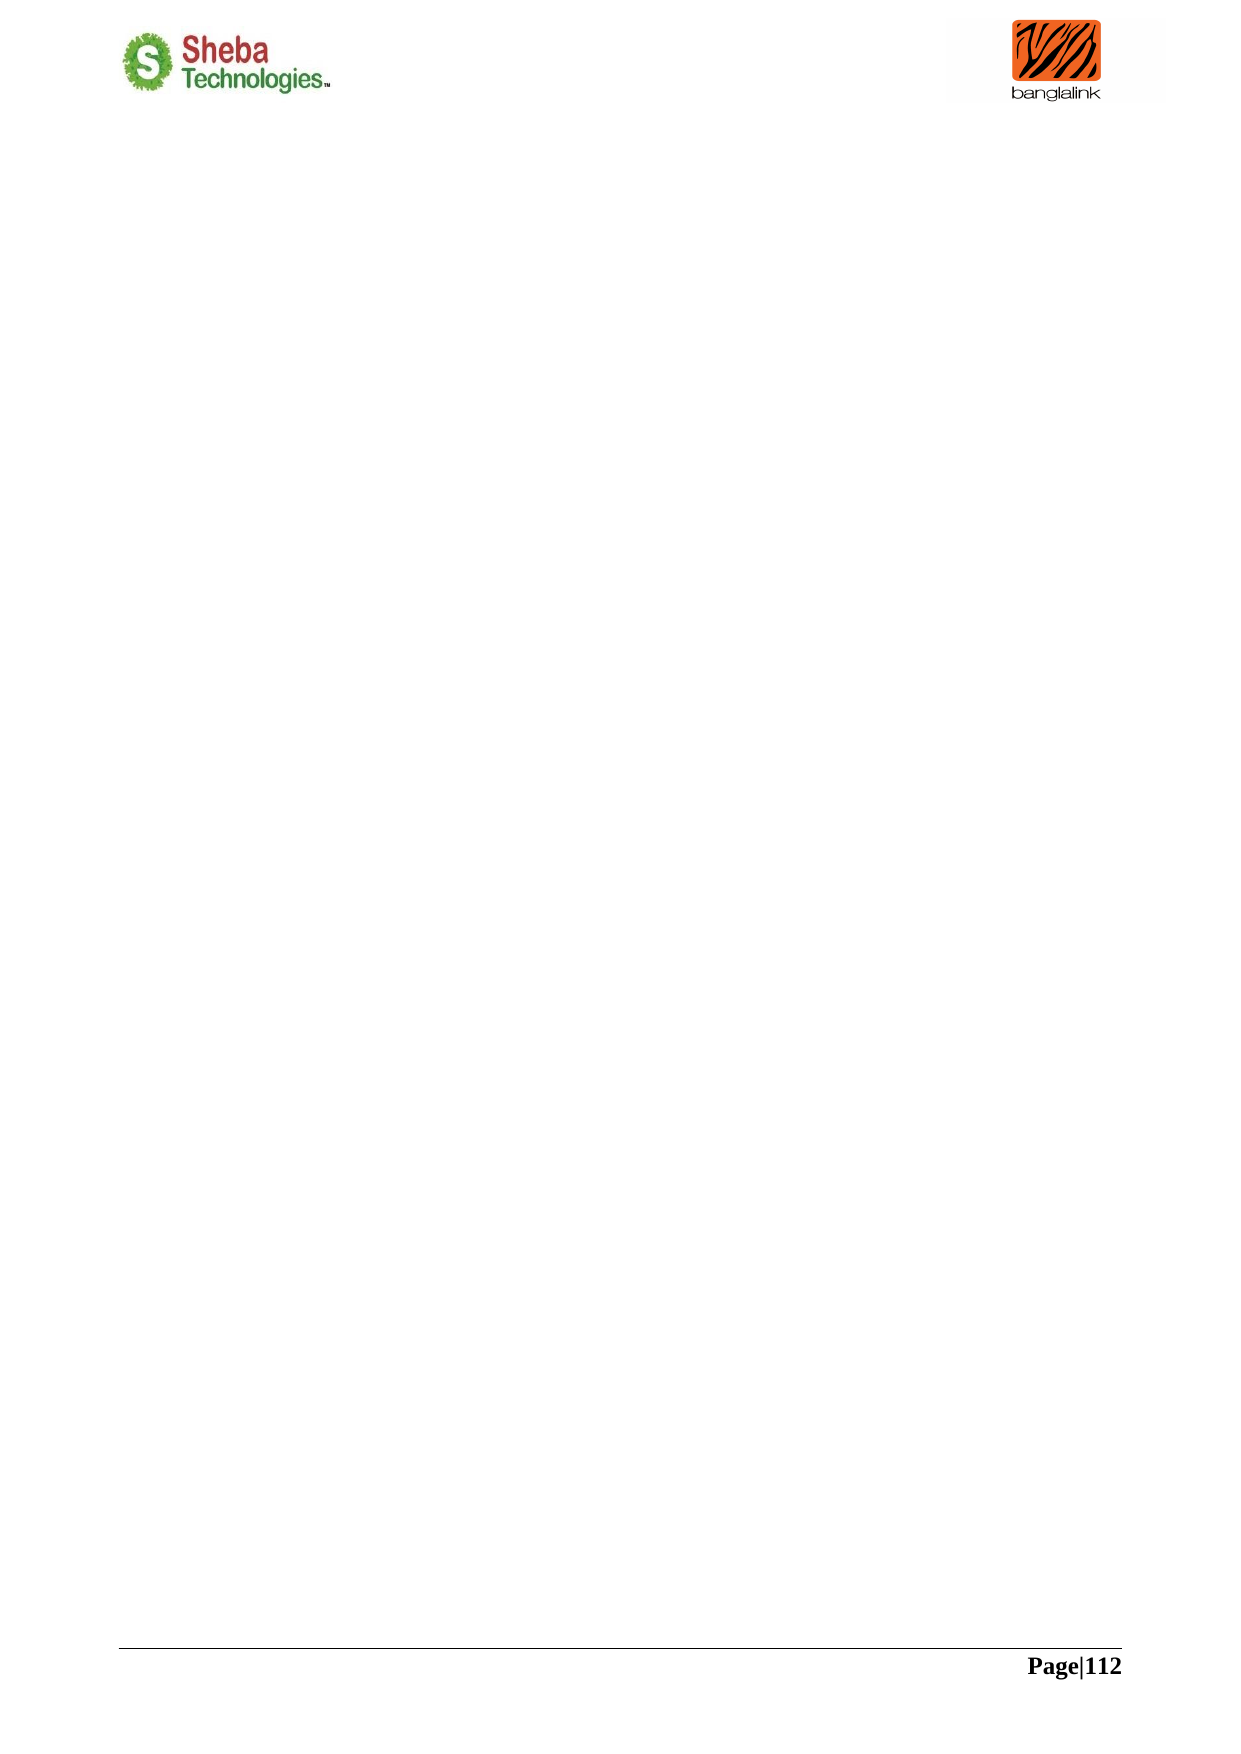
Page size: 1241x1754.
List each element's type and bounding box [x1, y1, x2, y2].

picture [946, 18, 1167, 103]
picture [118, 26, 338, 103]
